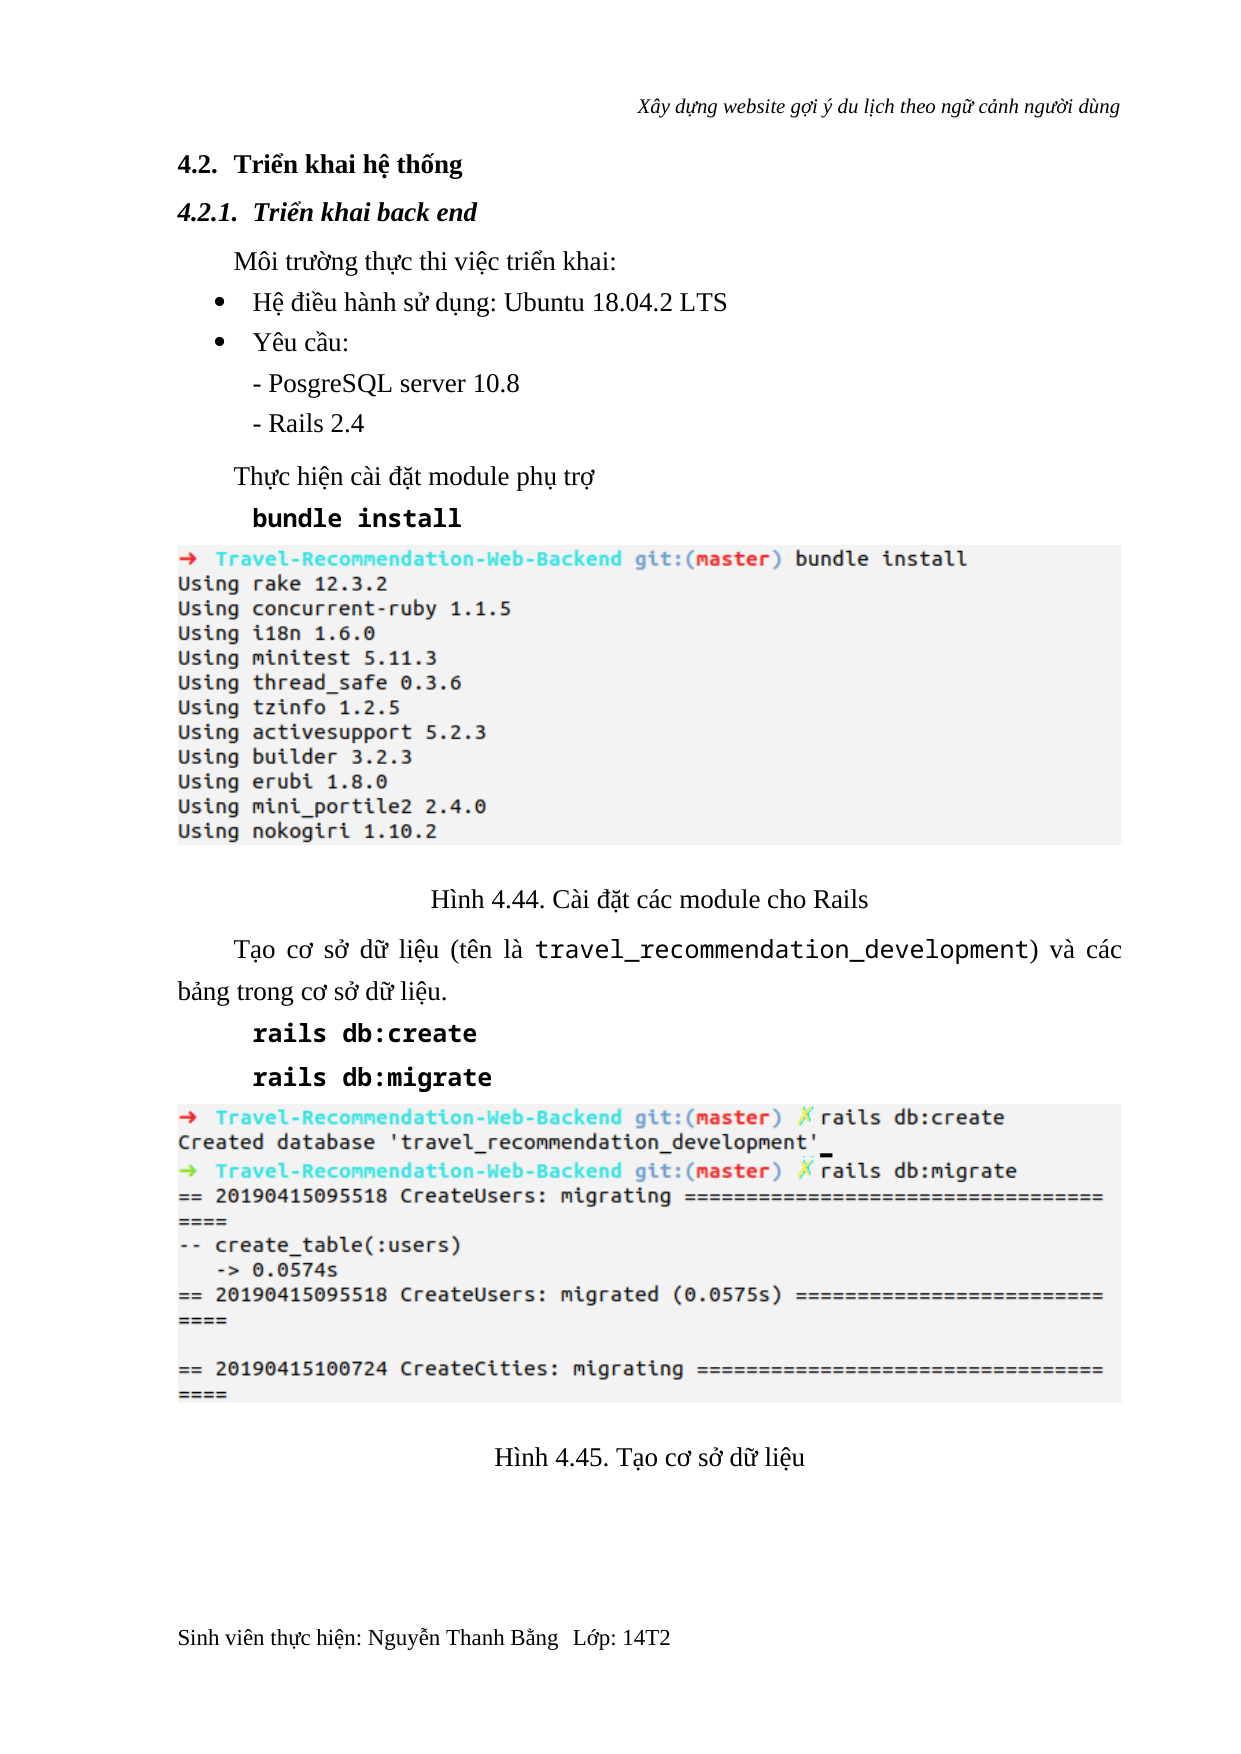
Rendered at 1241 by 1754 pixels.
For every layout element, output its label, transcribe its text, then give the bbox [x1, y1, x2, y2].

picture [177, 1104, 1122, 1403]
text rails db:migrate [177, 1060, 1122, 1094]
text Môi trường thực thi việc triển khai: [177, 245, 1122, 276]
subtitle Triển khai back end [177, 196, 1122, 228]
text Thực hiện cài đặt module phụ trợ [177, 460, 1122, 491]
text bundle install [177, 501, 1122, 535]
text Tạo cơ sở dữ liệu (tên là travel_recommendation_development) và các bảng trong cơ sở dữ liệu. [177, 932, 1122, 1007]
list - PosgreSQL server 10.8 [252, 367, 1122, 398]
list - Rails 2.4 [252, 407, 1122, 438]
picture [177, 545, 1122, 845]
list Yêu cầu: [215, 326, 1122, 357]
list Hệ điều hành sử dụng: Ubuntu 18.04.2 LTS [215, 286, 1122, 317]
subtitle Triển khai hệ thống [177, 148, 1122, 179]
text rails db:create [177, 1016, 1122, 1050]
